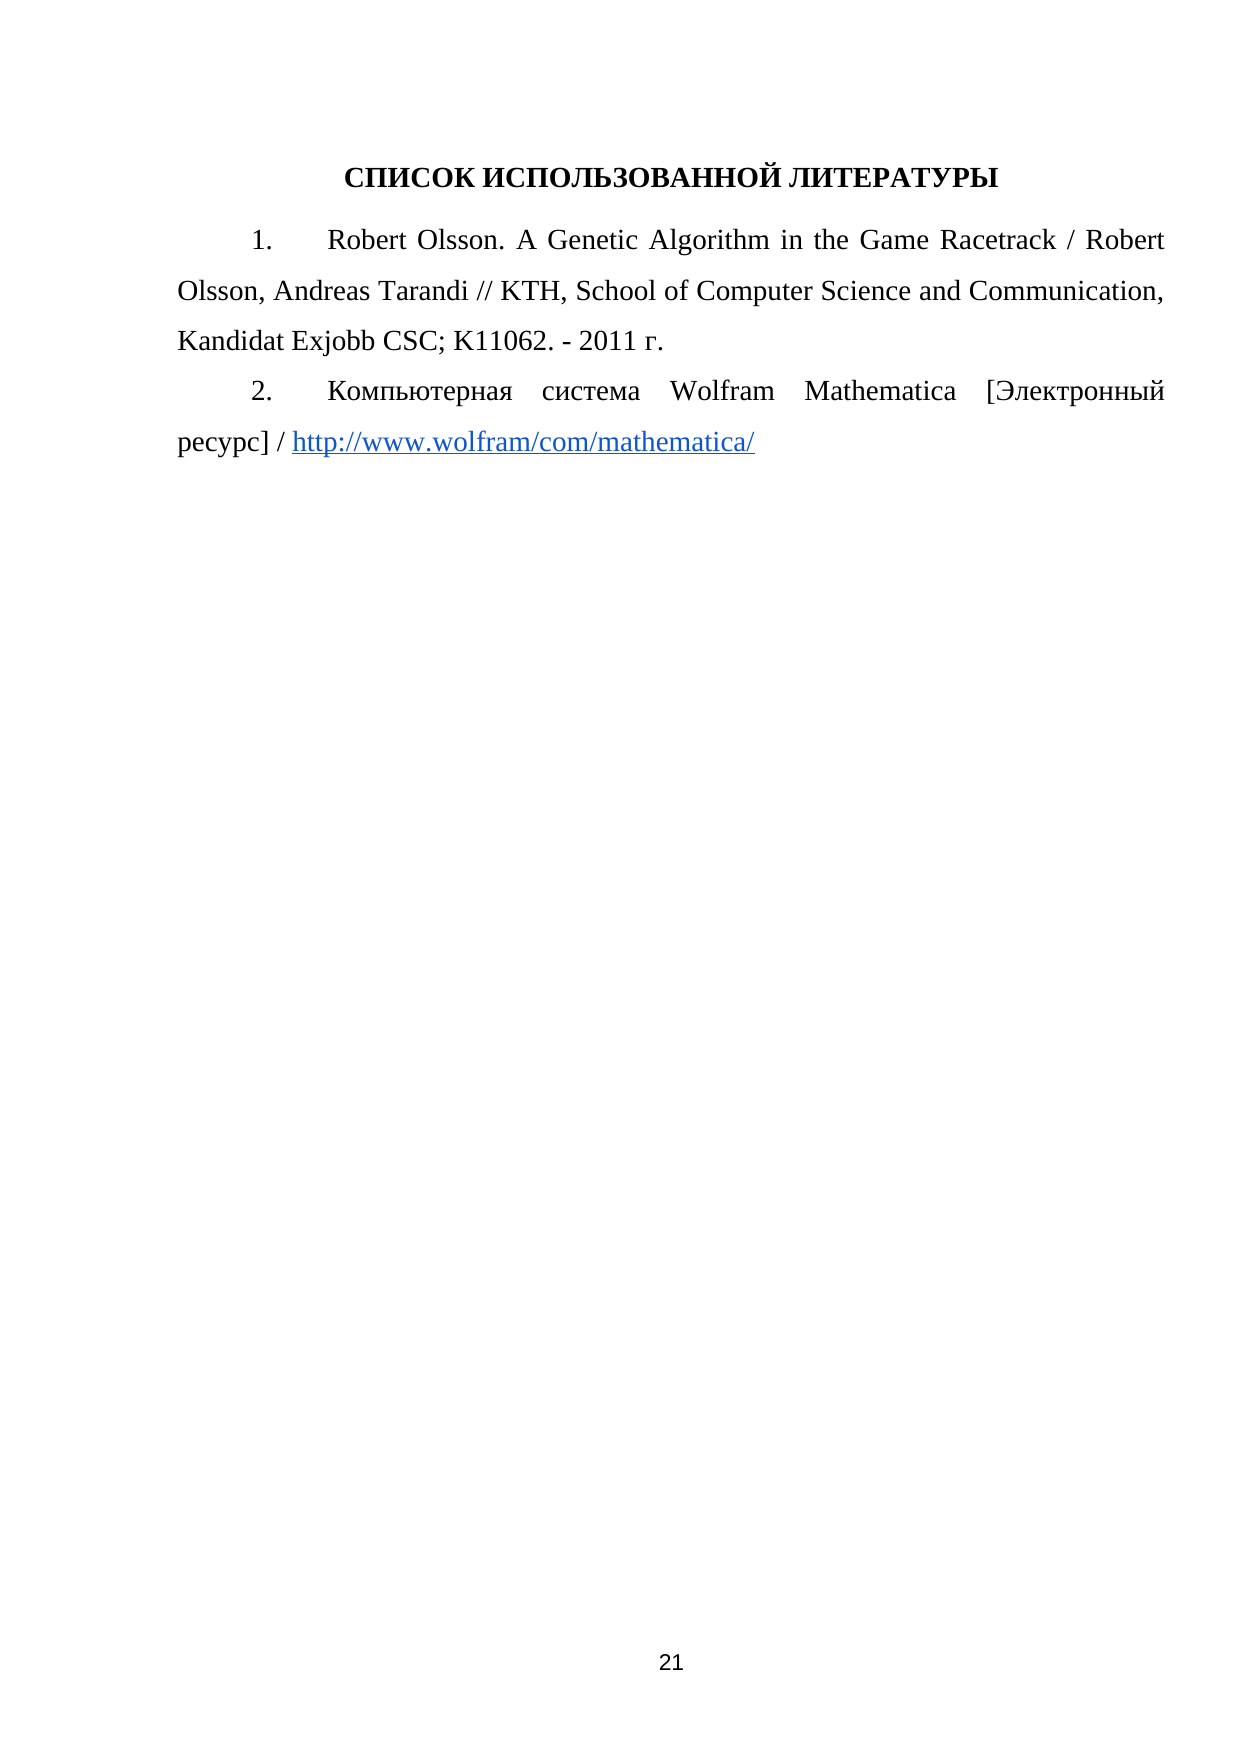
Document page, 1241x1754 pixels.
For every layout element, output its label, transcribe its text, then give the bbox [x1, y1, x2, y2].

text 2. Компьютерная система Wolfram Mathematica [Электронный ресурс] / http://www.wolfram/com/mathematica/ [177, 373, 1165, 457]
text 1. Robert Olsson. A Genetic Algorithm in the Game Racetrack / Robert Olsson, Andreas Tarandi // KTH, School of Computer Science and Communication, Kandidat Exjobb CSC; K11062. - 2011 г. [177, 222, 1165, 357]
subtitle СПИСОК ИСПОЛЬЗОВАННОЙ ЛИТЕРАТУРЫ [177, 160, 1165, 193]
